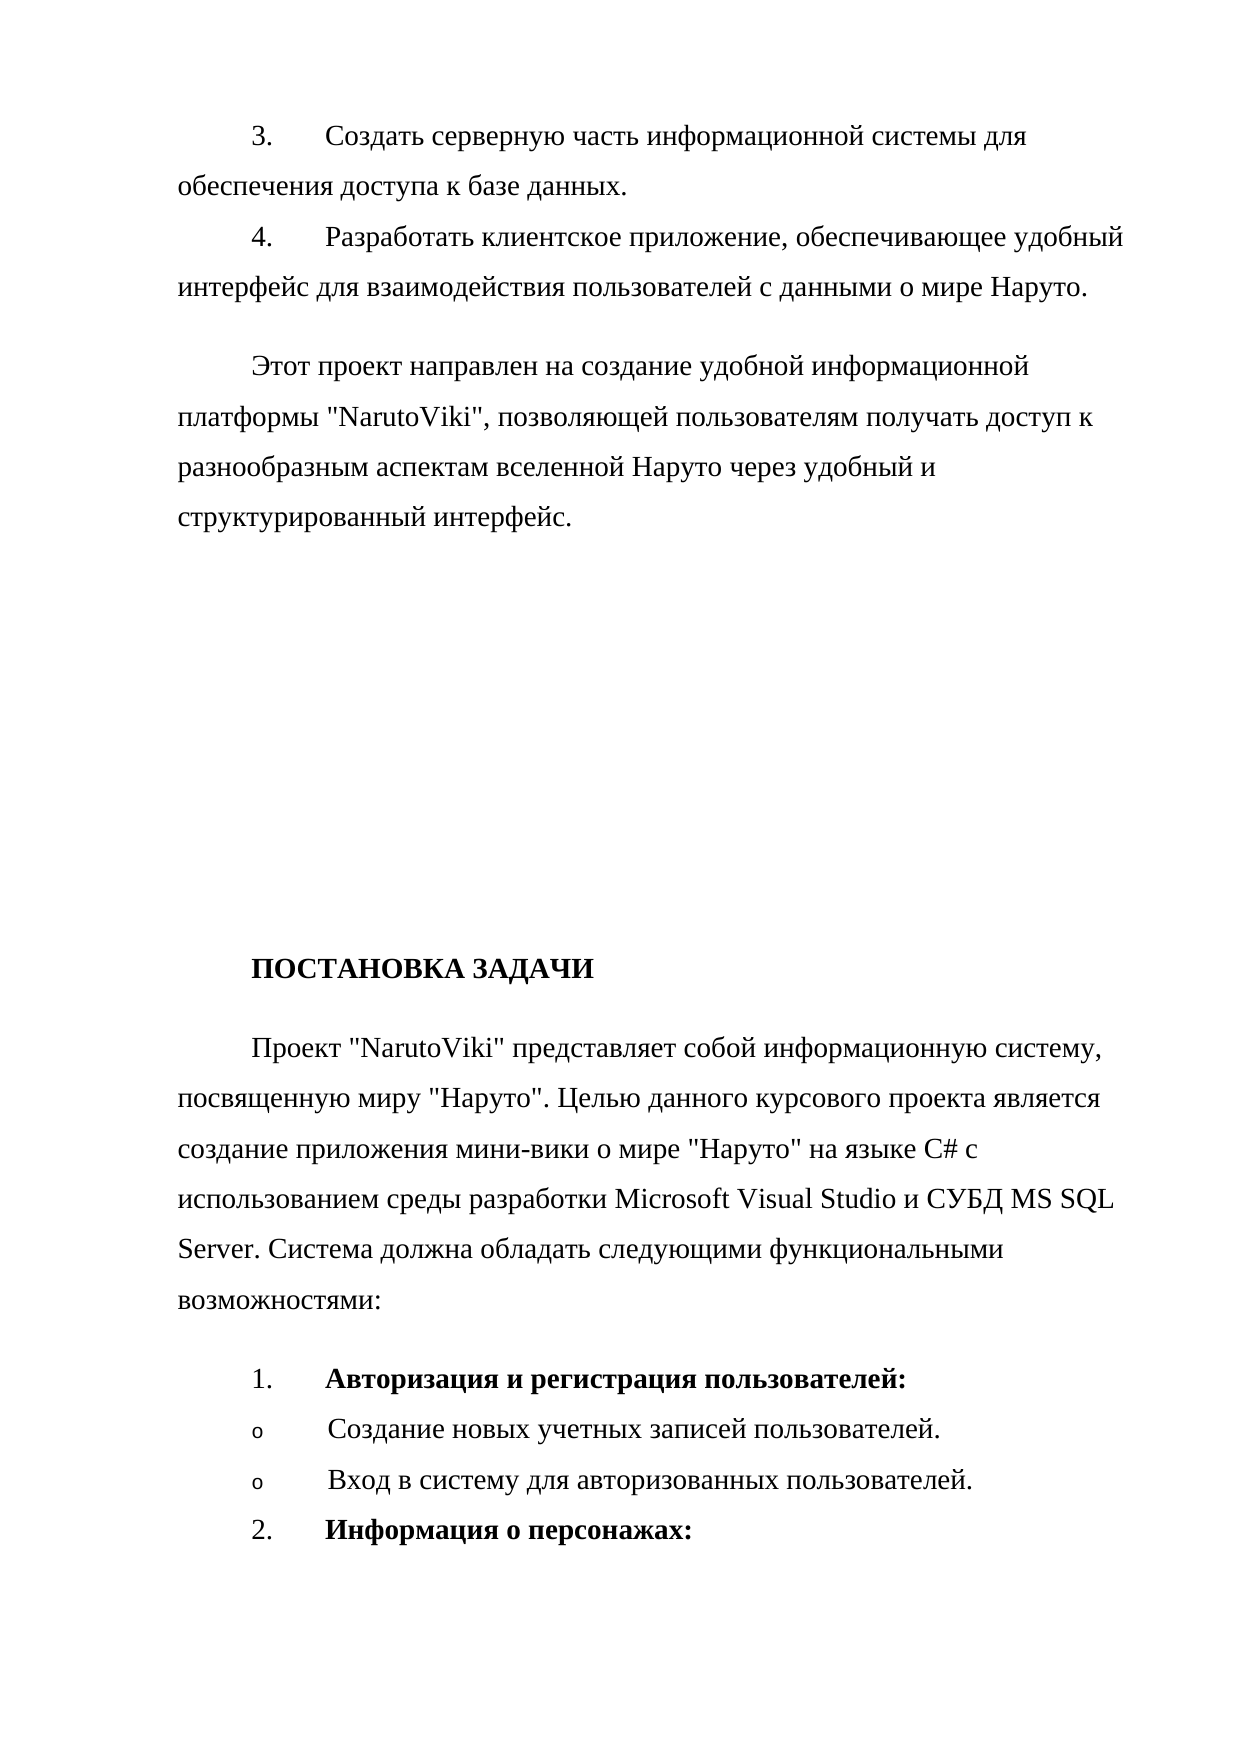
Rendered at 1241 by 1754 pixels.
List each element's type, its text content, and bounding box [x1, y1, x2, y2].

text Этот проект направлен на создание удобной информационной платформы "NarutoViki", позволяющей пользователям получать доступ к разнообразным аспектам вселенной Наруто через удобный и структурированный интерфейс. [177, 348, 1152, 533]
list Создать серверную часть информационной системы для обеспечения доступа к базе данных. [177, 118, 1152, 202]
text ПОСТАНОВКА ЗАДАЧИ [177, 951, 1152, 984]
list Вход в систему для авторизованных пользователей. [177, 1462, 1152, 1496]
list Информация о персонажах: [177, 1512, 1152, 1546]
list Авторизация и регистрация пользователей: [177, 1361, 1152, 1395]
list Создание новых учетных записей пользователей. [177, 1412, 1152, 1445]
text Проект "NarutoViki" представляет собой информационную систему, посвященную миру "Наруто". Целью данного курсового проекта является создание приложения мини-вики о мире "Наруто" на языке C# с использованием среды разработки Microsoft Visual Studio и СУБД MS SQL Server. Система должна обладать следующими функциональными возможностями: [177, 1030, 1152, 1315]
list Разработать клиентское приложение, обеспечивающее удобный интерфейс для взаимодействия пользователей с данными о мире Наруто. [177, 219, 1152, 303]
